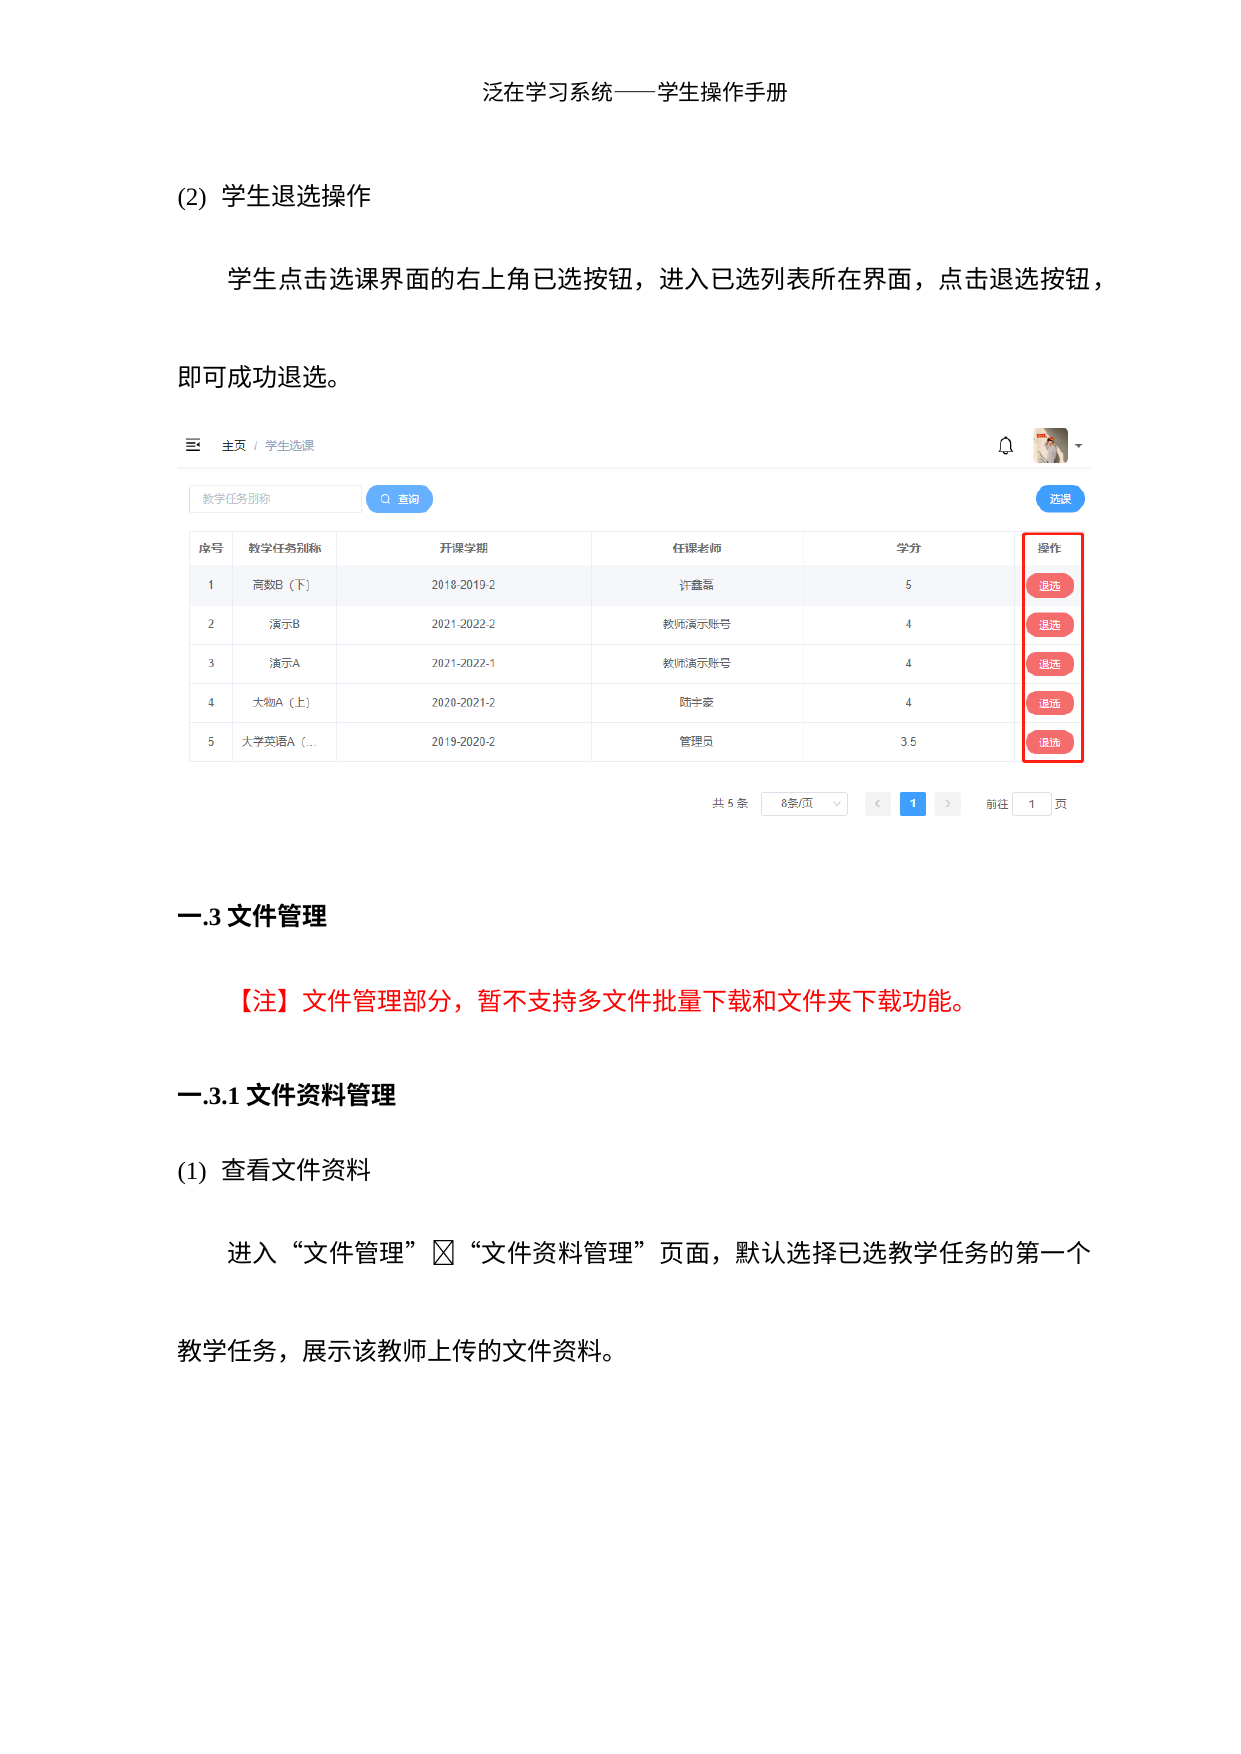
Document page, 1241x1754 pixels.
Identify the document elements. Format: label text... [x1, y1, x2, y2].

text 【注】文件管理部分，暂不支持多文件批量下载和文件夹下载功能。 [177, 967, 1092, 1032]
text 进入“文件管理”“文件资料管理”页面，默认选择已选教学任务的第一个教学任务，展示该教师上传的文件资料。 [177, 1219, 1092, 1382]
text 文件资料管理 [177, 1061, 1092, 1126]
picture [177, 425, 1093, 847]
text 学生点击选课界面的右上角已选按钮，进入已选列表所在界面，点击退选按钮，即可成功退选。 [177, 245, 1092, 408]
text 文件管理 [177, 882, 1092, 947]
list 学生退选操作 [177, 162, 1092, 227]
list 查看文件资料 [177, 1136, 1092, 1201]
